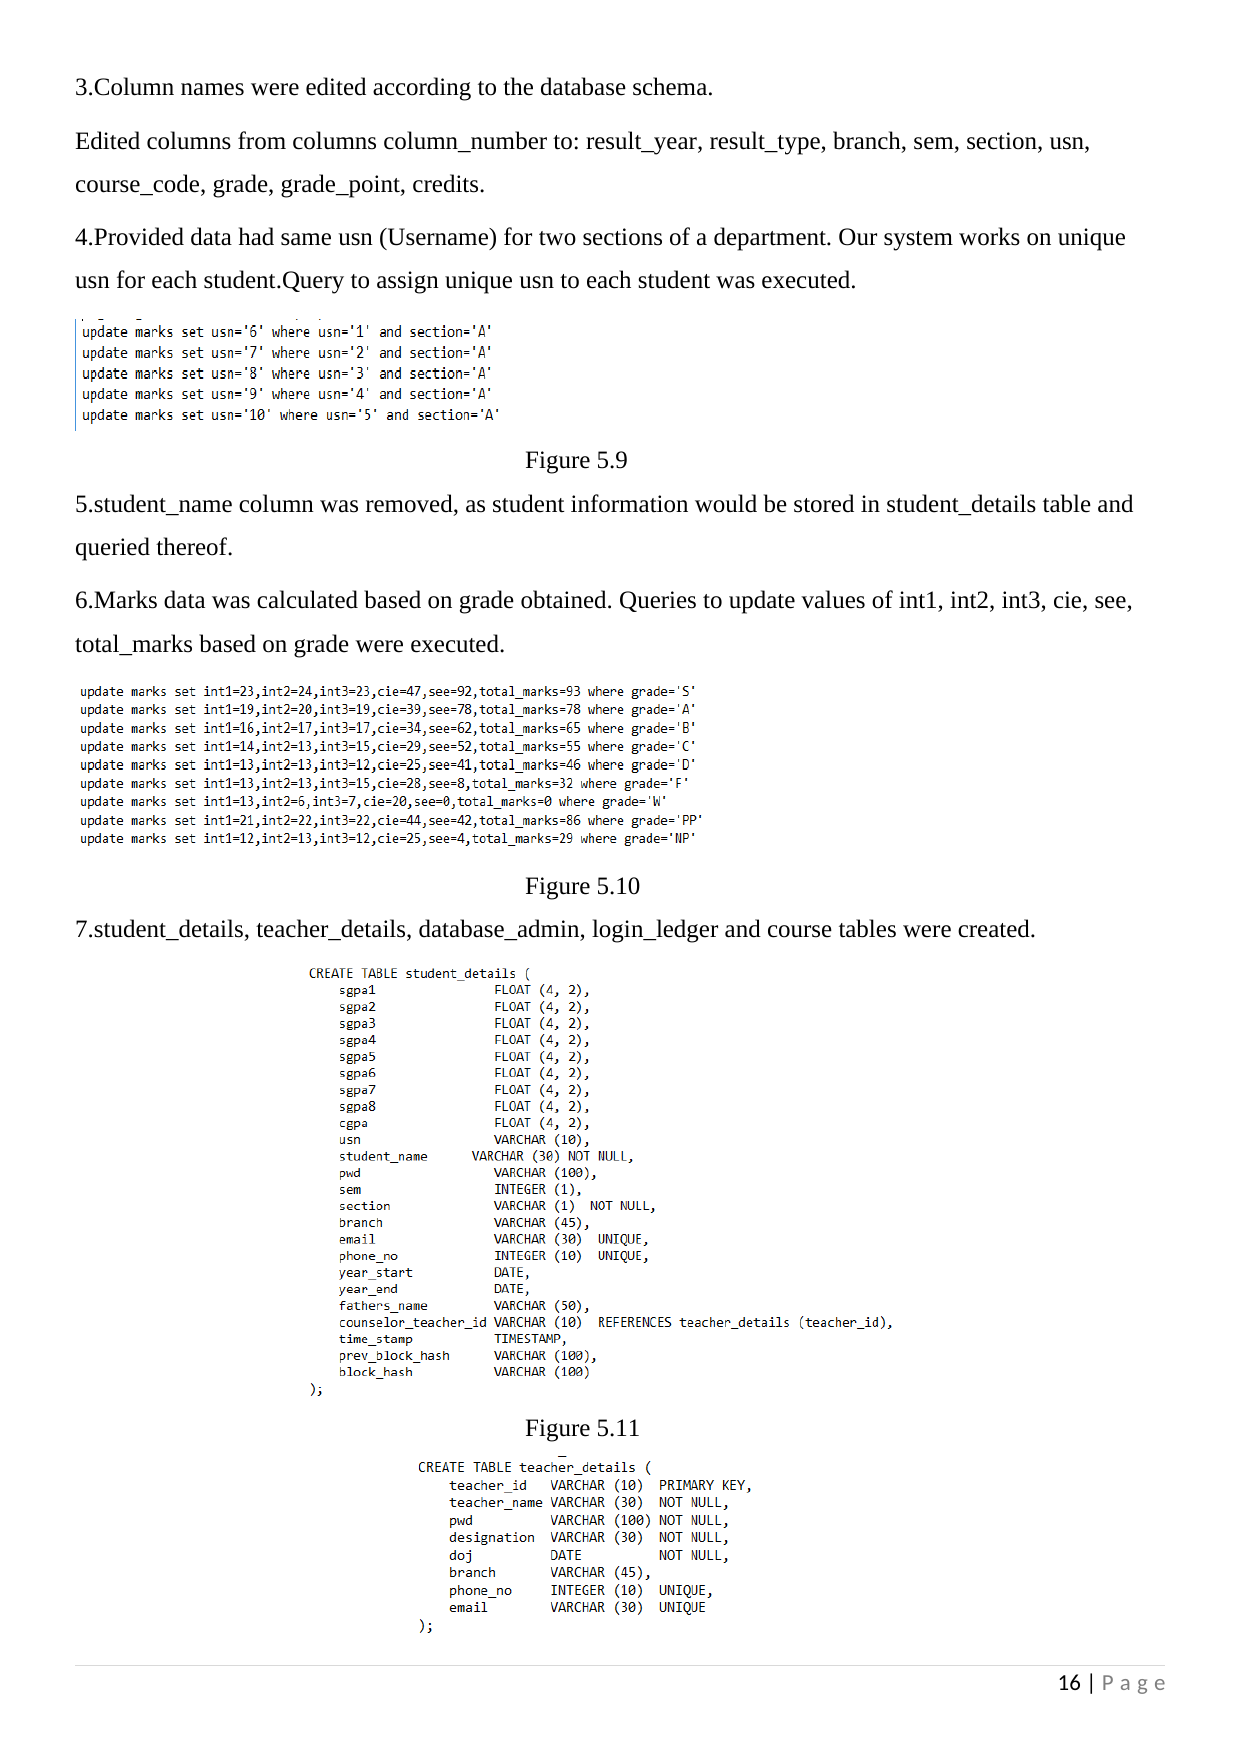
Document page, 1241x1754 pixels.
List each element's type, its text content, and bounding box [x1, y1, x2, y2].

text Figure 5.11 [450, 1413, 1165, 1442]
text 7.student_details, teacher_details, database_admin, login_ledger and course tables were created. [75, 914, 1165, 943]
picture [75, 319, 1166, 431]
text 4.Provided data had same usn (Username) for two sections of a department. Our system works on unique usn for each student.Query to assign unique usn to each student was executed. [75, 222, 1165, 294]
text Figure 5.10 [450, 871, 1165, 900]
picture [303, 957, 937, 1399]
picture [75, 682, 1166, 857]
picture [418, 1456, 822, 1638]
text 3.Column names were edited according to the database schema. [75, 72, 1165, 101]
text Edited columns from columns column_number to: result_year, result_type, branch, sem, section, usn, course_code, grade, grade_point, credits. [75, 126, 1165, 198]
text 6.Marks data was calculated based on grade obtained. Queries to update values of int1, int2, int3, cie, see, total_marks based on grade were executed. [75, 586, 1165, 657]
text 5.student_name column was removed, as student information would be stored in student_details table and queried thereof. [75, 489, 1165, 561]
text Figure 5.9 [450, 446, 1165, 474]
